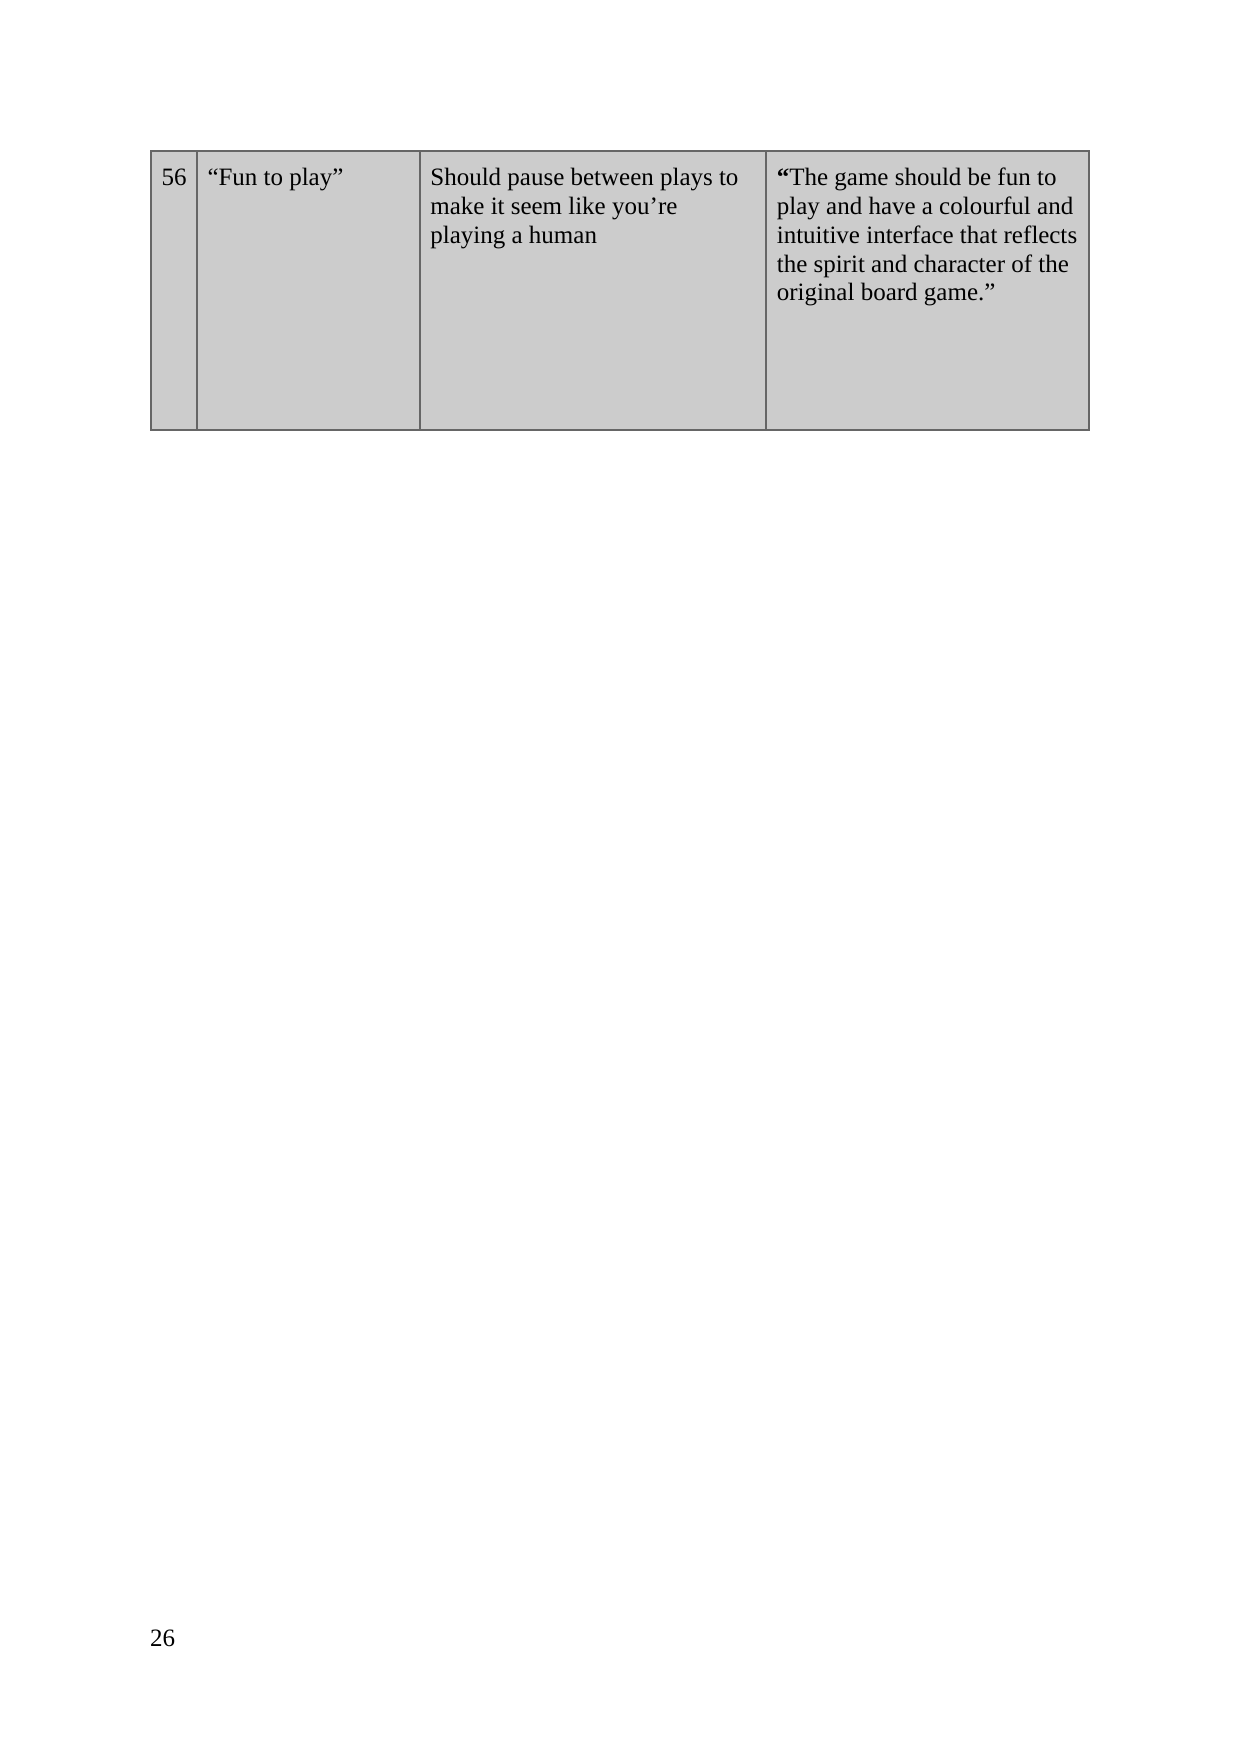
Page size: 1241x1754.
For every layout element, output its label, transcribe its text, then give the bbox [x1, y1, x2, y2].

table_cell “Fun to play” [198, 152, 419, 429]
table_cell 56 [152, 152, 196, 429]
table_cell Should pause between plays to make it seem like you’re playing a human [421, 152, 765, 429]
table_cell “The game should be fun to play and have a colourful and intuitive interface that reflects the spirit and character of the original board game.” [767, 152, 1088, 429]
